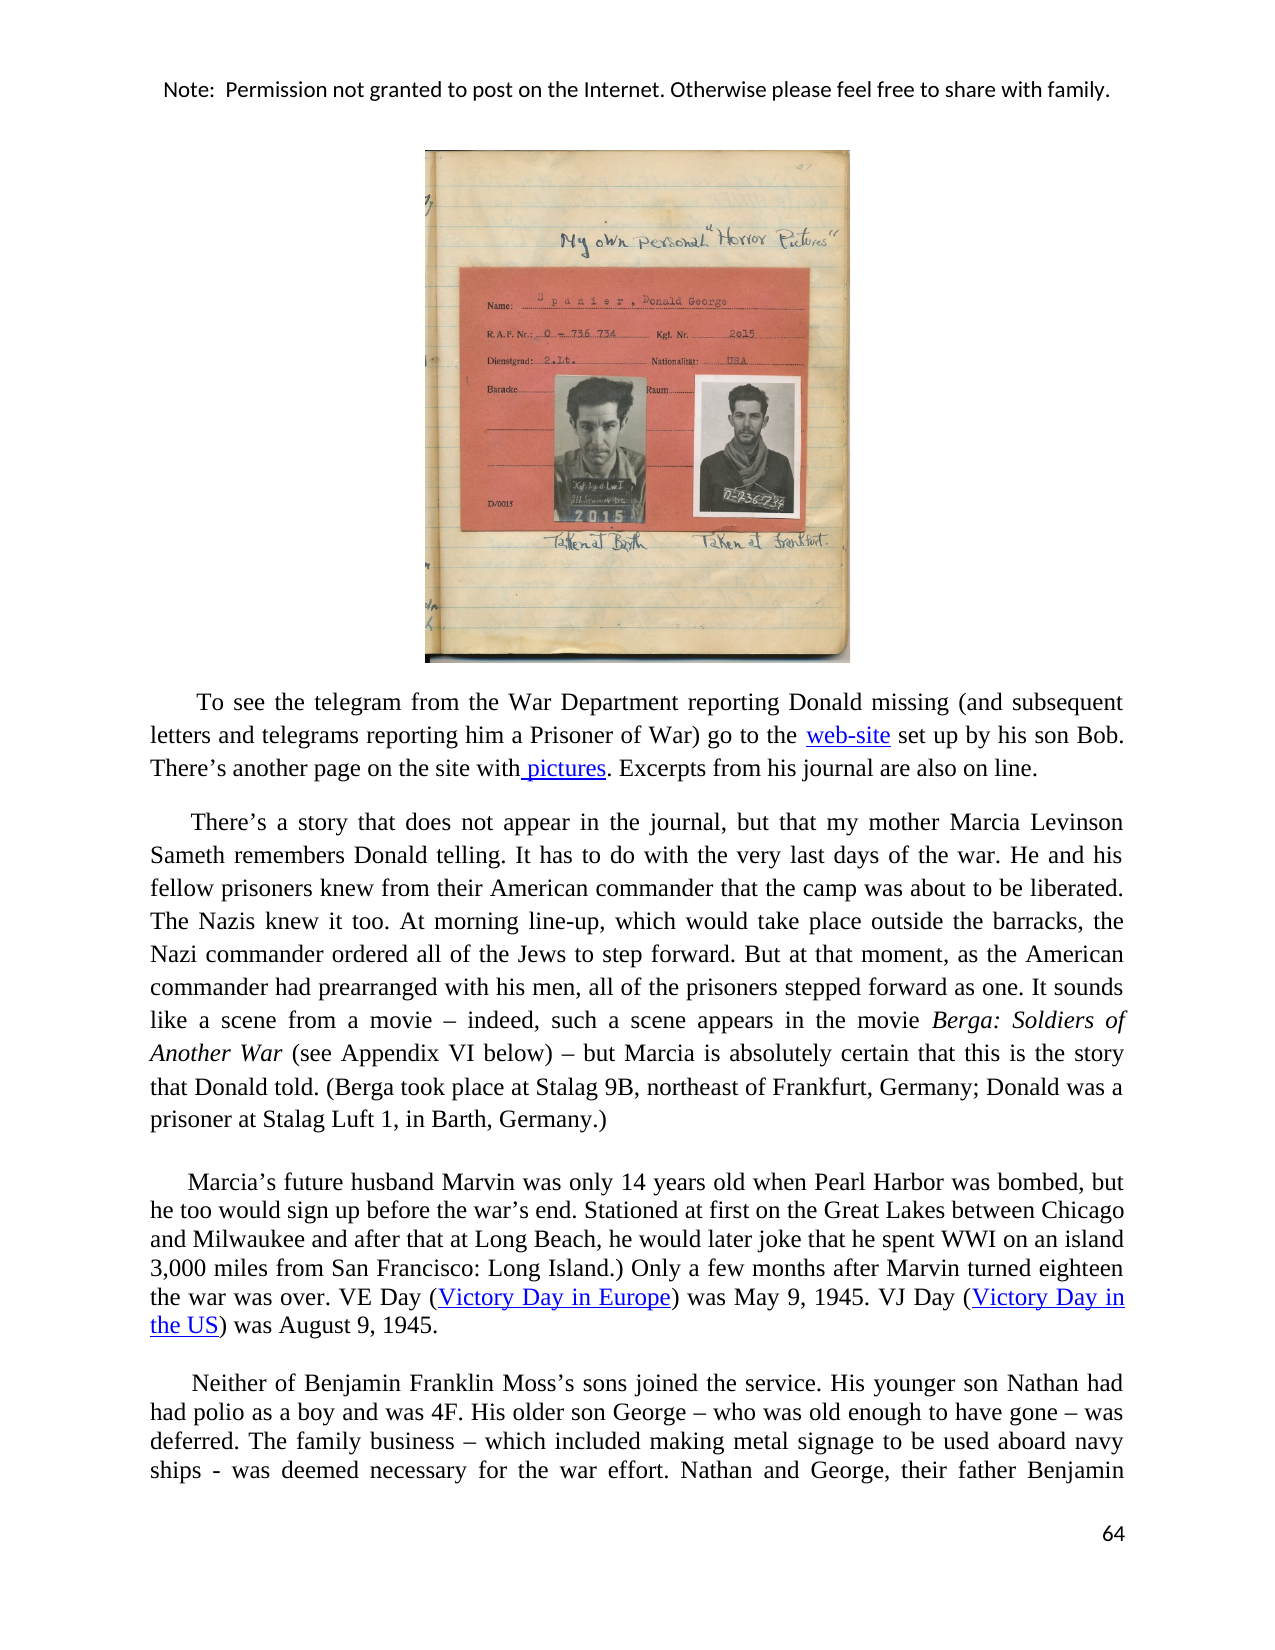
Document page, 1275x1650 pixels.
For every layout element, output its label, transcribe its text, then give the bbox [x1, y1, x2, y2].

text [150, 1368, 1125, 1483]
text There’s a story that does not appear in the journal, but that my mother Marcia Levinson Sameth remembers Donald telling. It has to do with the very last days of the war. He and his fellow prisoners knew from their American commander that the camp was about to be liberated. The Nazis knew it too. At morning line-up, which would take place outside the barracks, the Nazi commander ordered all of the Jews to step forward. But at that moment, as the American commander had prearranged with his men, all of the prisoners stepped forward as one. It sounds like a scene from a movie – indeed, such a scene appears in the movie Berga: Soldiers of Another War (see Appendix VI below) – but Marcia is absolutely certain that this is the story that Donald told. (Berga took place at Stalag 9B, northeast of Frankfurt, Germany; Donald was a prisoner at Stalag Luft 1, in Barth, Germany.) [150, 807, 1125, 1133]
text To see the telegram from the War Department reporting Donald missing (and subsequent letters and telegrams reporting him a Prisoner of War) go to the web-site set up by his son Bob. There’s another page on the site with pictures. Excerpts from his journal are also on line. [150, 687, 1125, 782]
text Marcia’s future husband Marvin was only 14 years old when Pearl Harbor was bombed, but he too would sign up before the war’s end. Stationed at first on the Great Lakes between Chicago and Milwaukee and after that at Long Beach, he would later joke that he spent WWI on an island 3,000 miles from San Francisco: Long Island.) Only a few months after Marvin turned eighteen the war was over. VE Day (Victory Day in Europe) was May 9, 1945. VJ Day (Victory Day in the US) was August 9, 1945. [150, 1167, 1125, 1339]
picture [425, 150, 851, 663]
